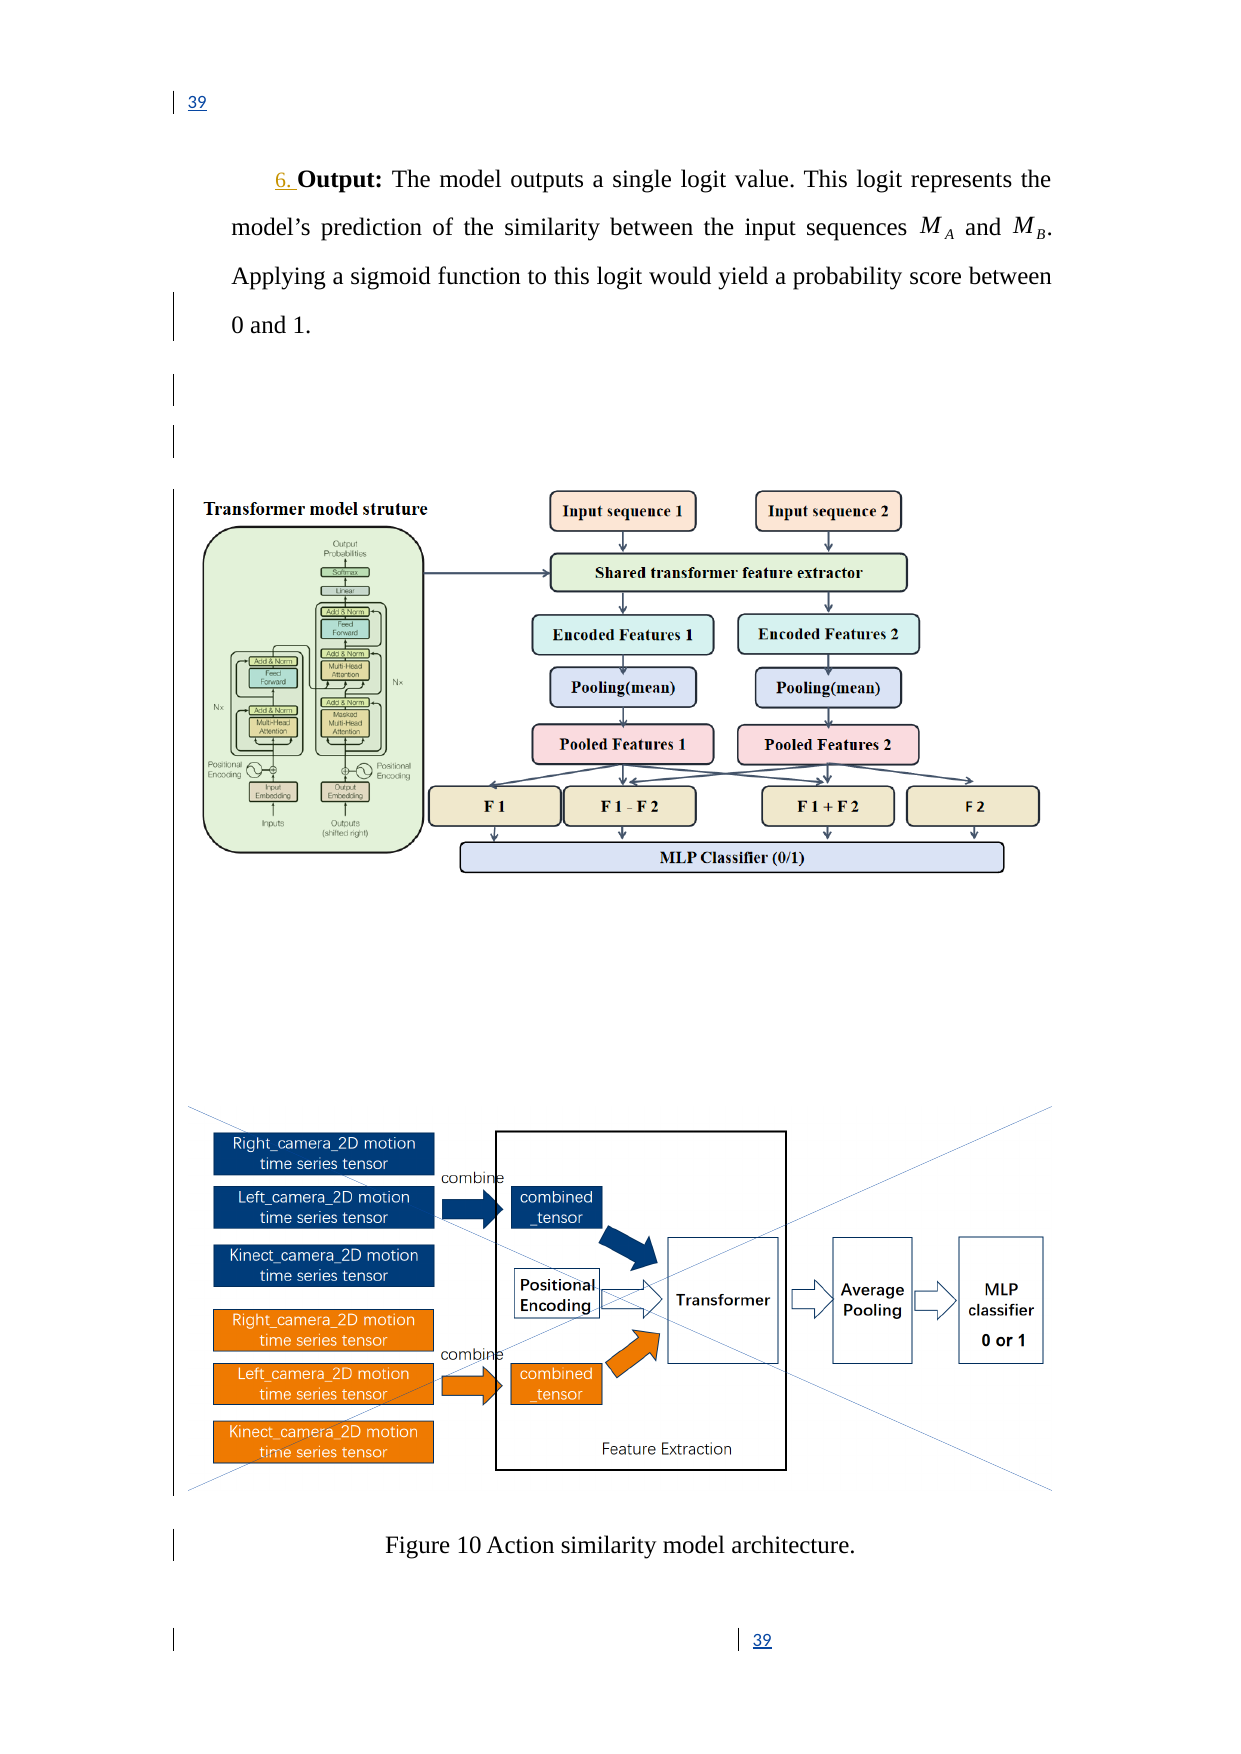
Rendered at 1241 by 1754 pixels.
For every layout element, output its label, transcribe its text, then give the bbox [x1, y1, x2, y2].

text Figure Action similarity model architecture. [187, 1528, 1053, 1561]
picture [188, 488, 1053, 879]
picture [188, 1107, 618, 1490]
picture [190, 1300, 1050, 1491]
picture [190, 1106, 1050, 1297]
picture [622, 1107, 1052, 1490]
list Output: The model outputs a single logit value. This logit represents the model’s prediction of the similarity between the input sequences and . Applying a sigmoid function to this logit would yield a probability score between 0 and 1. [231, 162, 1053, 341]
